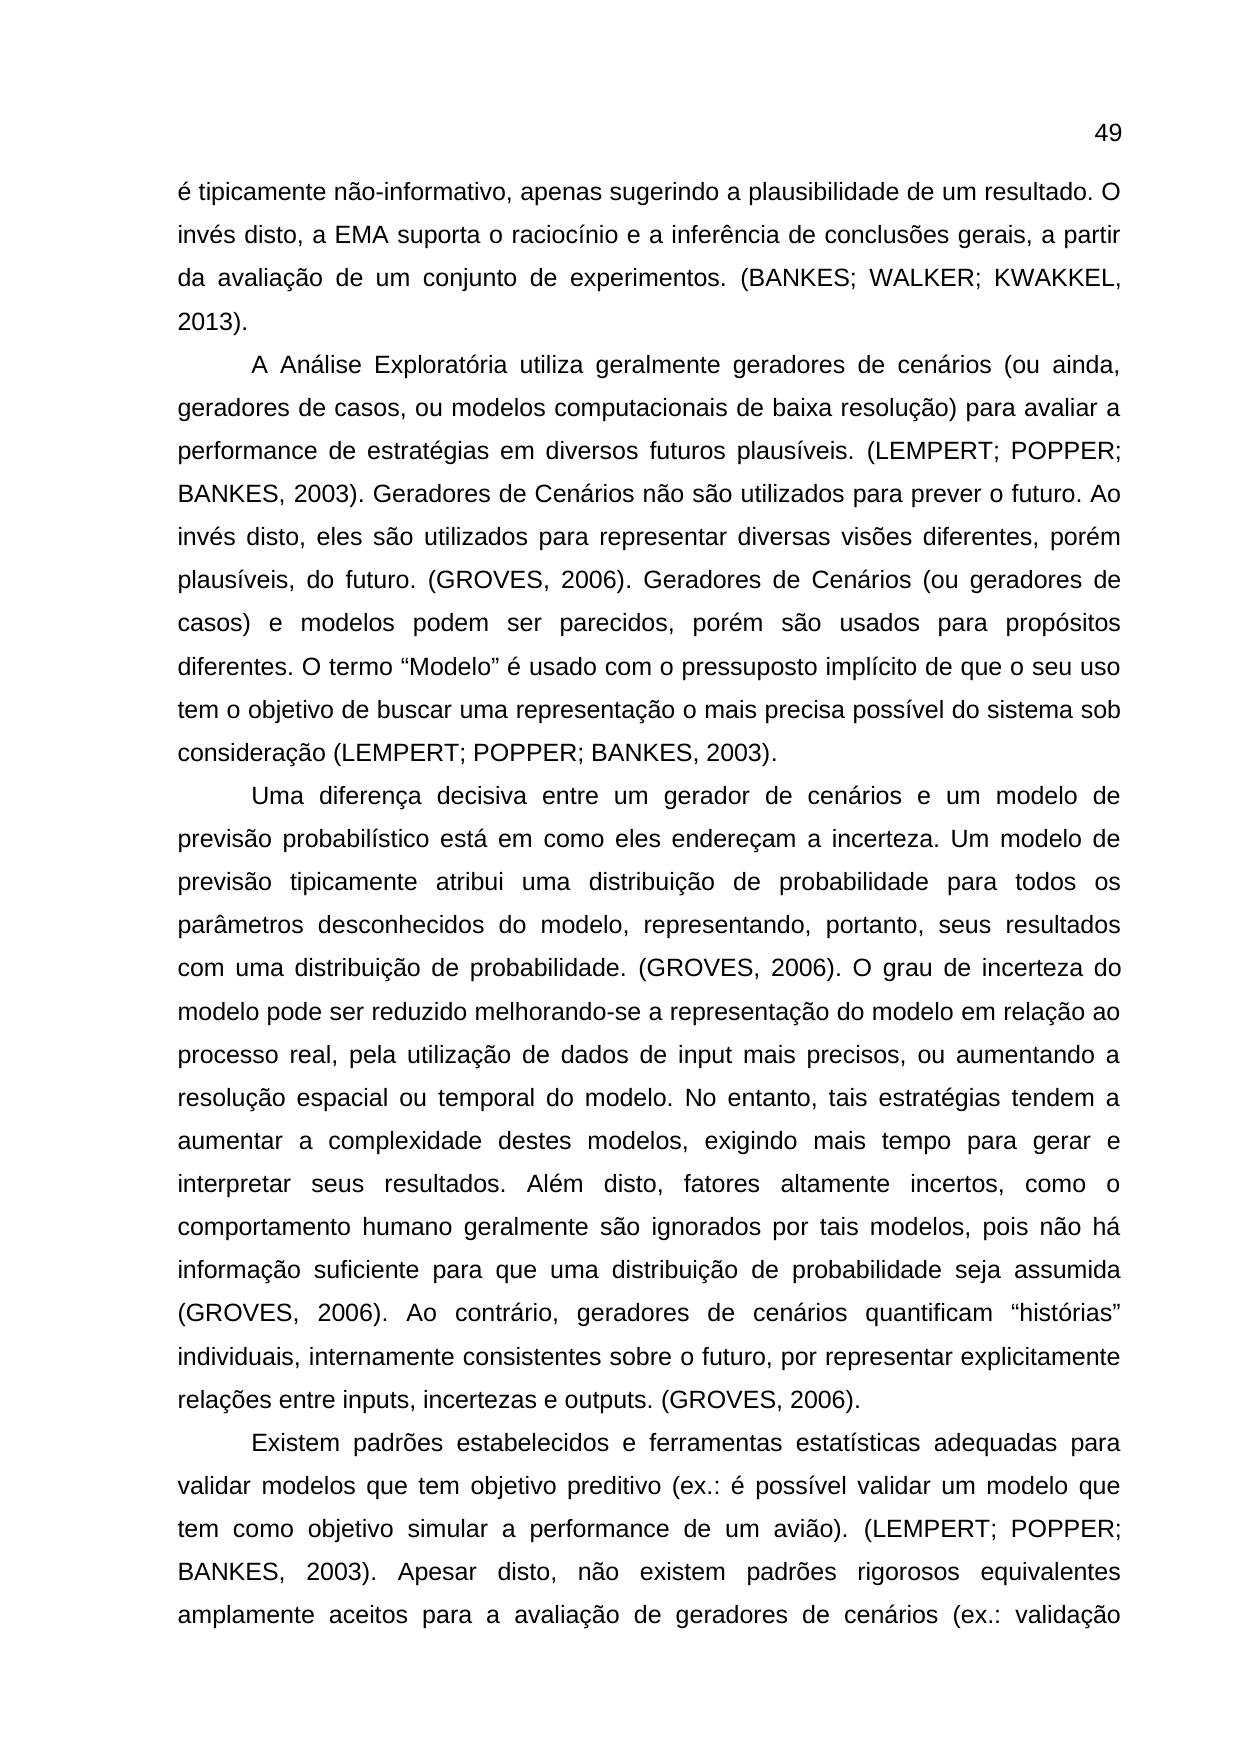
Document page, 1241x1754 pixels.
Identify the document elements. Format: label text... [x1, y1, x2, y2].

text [177, 177, 1122, 335]
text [177, 1428, 1122, 1629]
text Uma diferença decisiva entre um gerador de cenários e um modelo de previsão probabilístico está em como eles endereçam a incerteza. Um modelo de previsão tipicamente atribui uma distribuição de probabilidade para todos os parâmetros desconhecidos do modelo, representando, portanto, seus resultados com uma distribuição de probabilidade. (GROVES, 2006). O grau de incerteza do modelo pode ser reduzido melhorando-se a representação do modelo em relação ao processo real, pela utilização de dados de input mais precisos, ou aumentando a resolução espacial ou temporal do modelo. No entanto, tais estratégias tendem a aumentar a complexidade destes modelos, exigindo mais tempo para gerar e interpretar seus resultados. Além disto, fatores altamente incertos, como o comportamento humano geralmente são ignorados por tais modelos, pois não há informação suficiente para que uma distribuição de probabilidade seja assumida (GROVES, 2006). Ao contrário, geradores de cenários quantificam “histórias” individuais, internamente consistentes sobre o futuro, por representar explicitamente relações entre inputs, incertezas e outputs. (GROVES, 2006). [177, 781, 1122, 1413]
text A Análise Exploratória utiliza geralmente geradores de cenários (ou ainda, geradores de casos, ou modelos computacionais de baixa resolução) para avaliar a performance de estratégias em diversos futuros plausíveis. (LEMPERT; POPPER; BANKES, 2003). Geradores de Cenários não são utilizados para prever o futuro. Ao invés disto, eles são utilizados para representar diversas visões diferentes, porém plausíveis, do futuro. (GROVES, 2006). Geradores de Cenários (ou geradores de casos) e modelos podem ser parecidos, porém são usados para propósitos diferentes. O termo “Modelo” é usado com o pressuposto implícito de que o seu uso tem o objetivo de buscar uma representação o mais precisa possível do sistema sob consideração (LEMPERT; POPPER; BANKES, 2003). [177, 350, 1122, 767]
